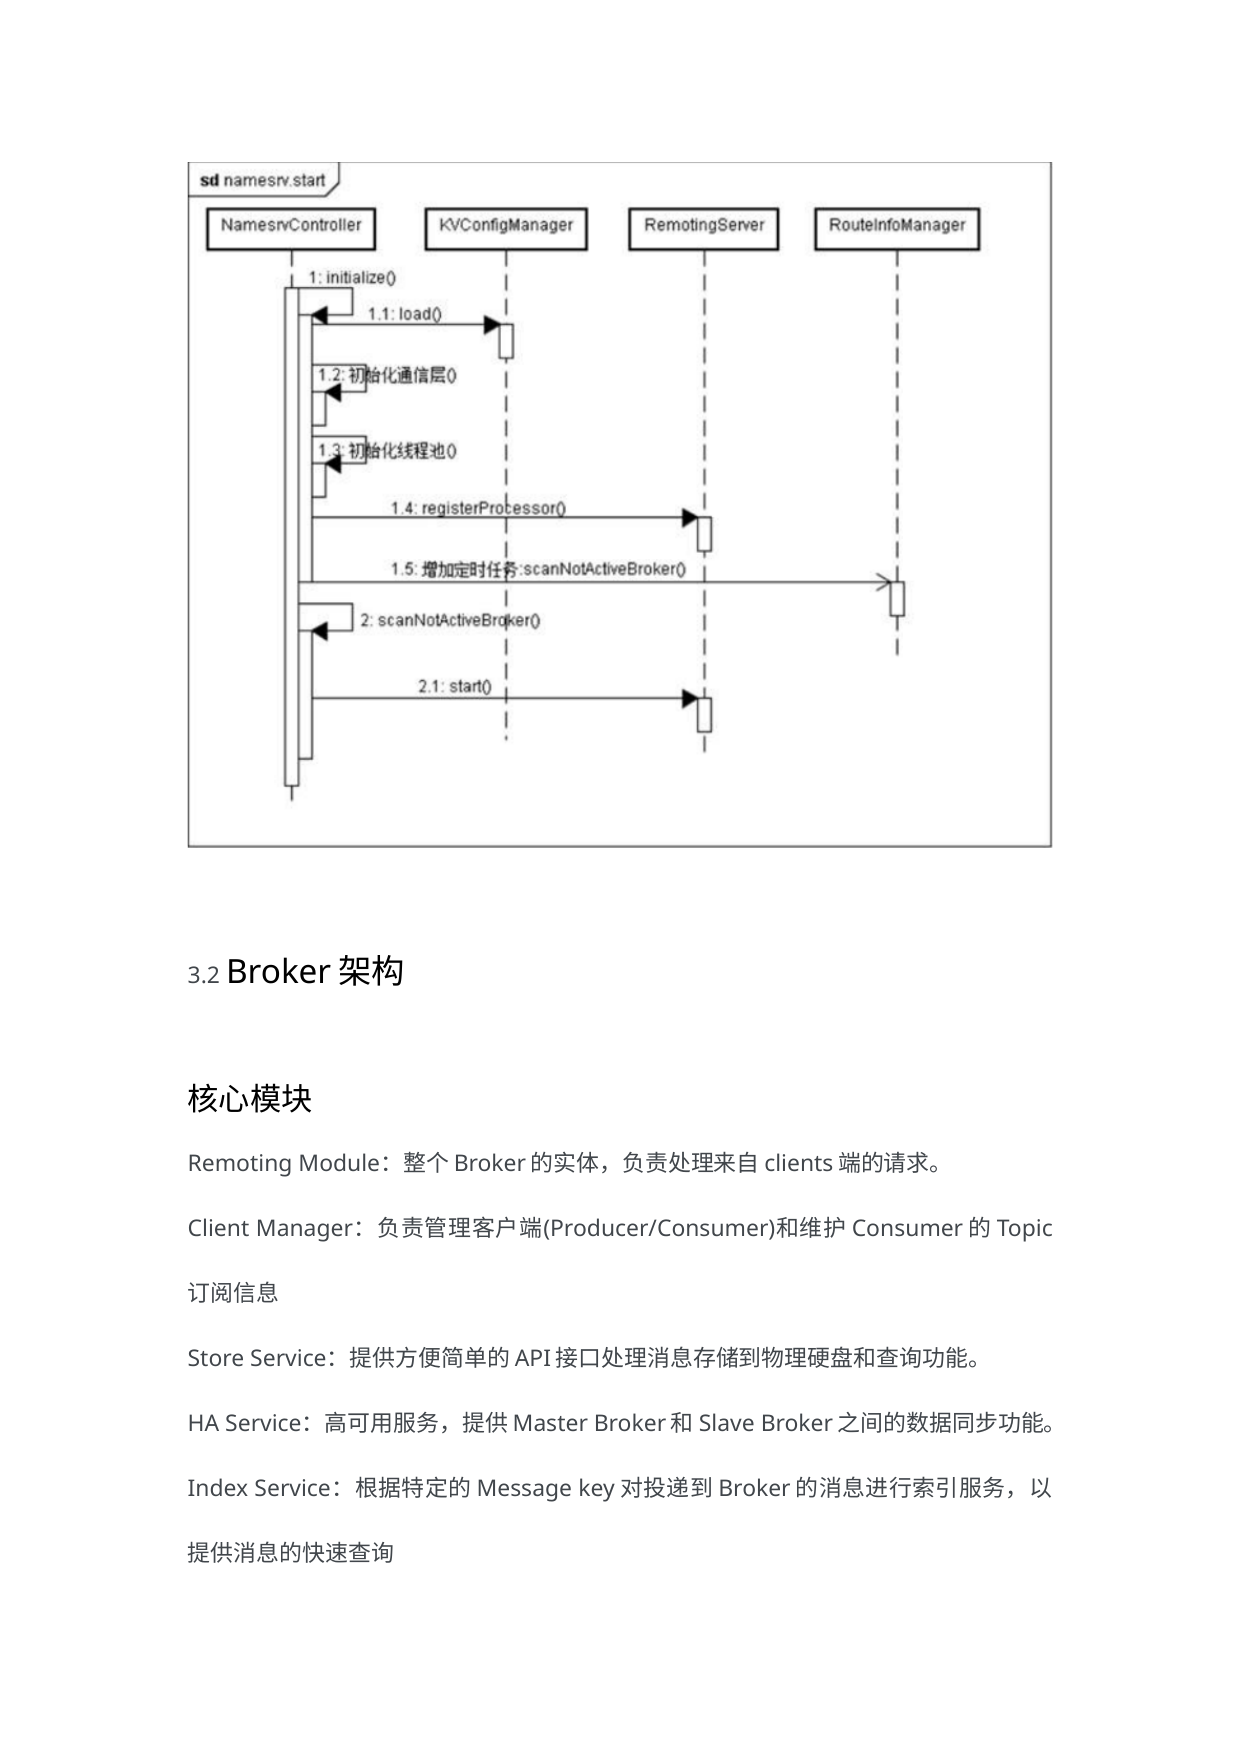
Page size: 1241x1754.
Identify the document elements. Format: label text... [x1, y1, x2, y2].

subtitle 3.2 Broker架构 [187, 937, 1053, 1002]
picture [187, 162, 1053, 848]
text 核心模块 Remoting Module：整个Broker的实体，负责处理来自clients端的请求。 Client Manager：负责管理客户端(Producer/Consumer)和维护Consumer的Topic订阅信息 Store Service：提供方便简单的API接口处理消息存储到物理硬盘和查询功能。 HA Service：高可用服务，提供Master Broker和 Slave Broker之间的数据同步功能。 Index Service：根据特定的Message key对投递到Broker的消息进行索引服务，以提供消息的快速查询 [187, 1064, 1053, 1584]
